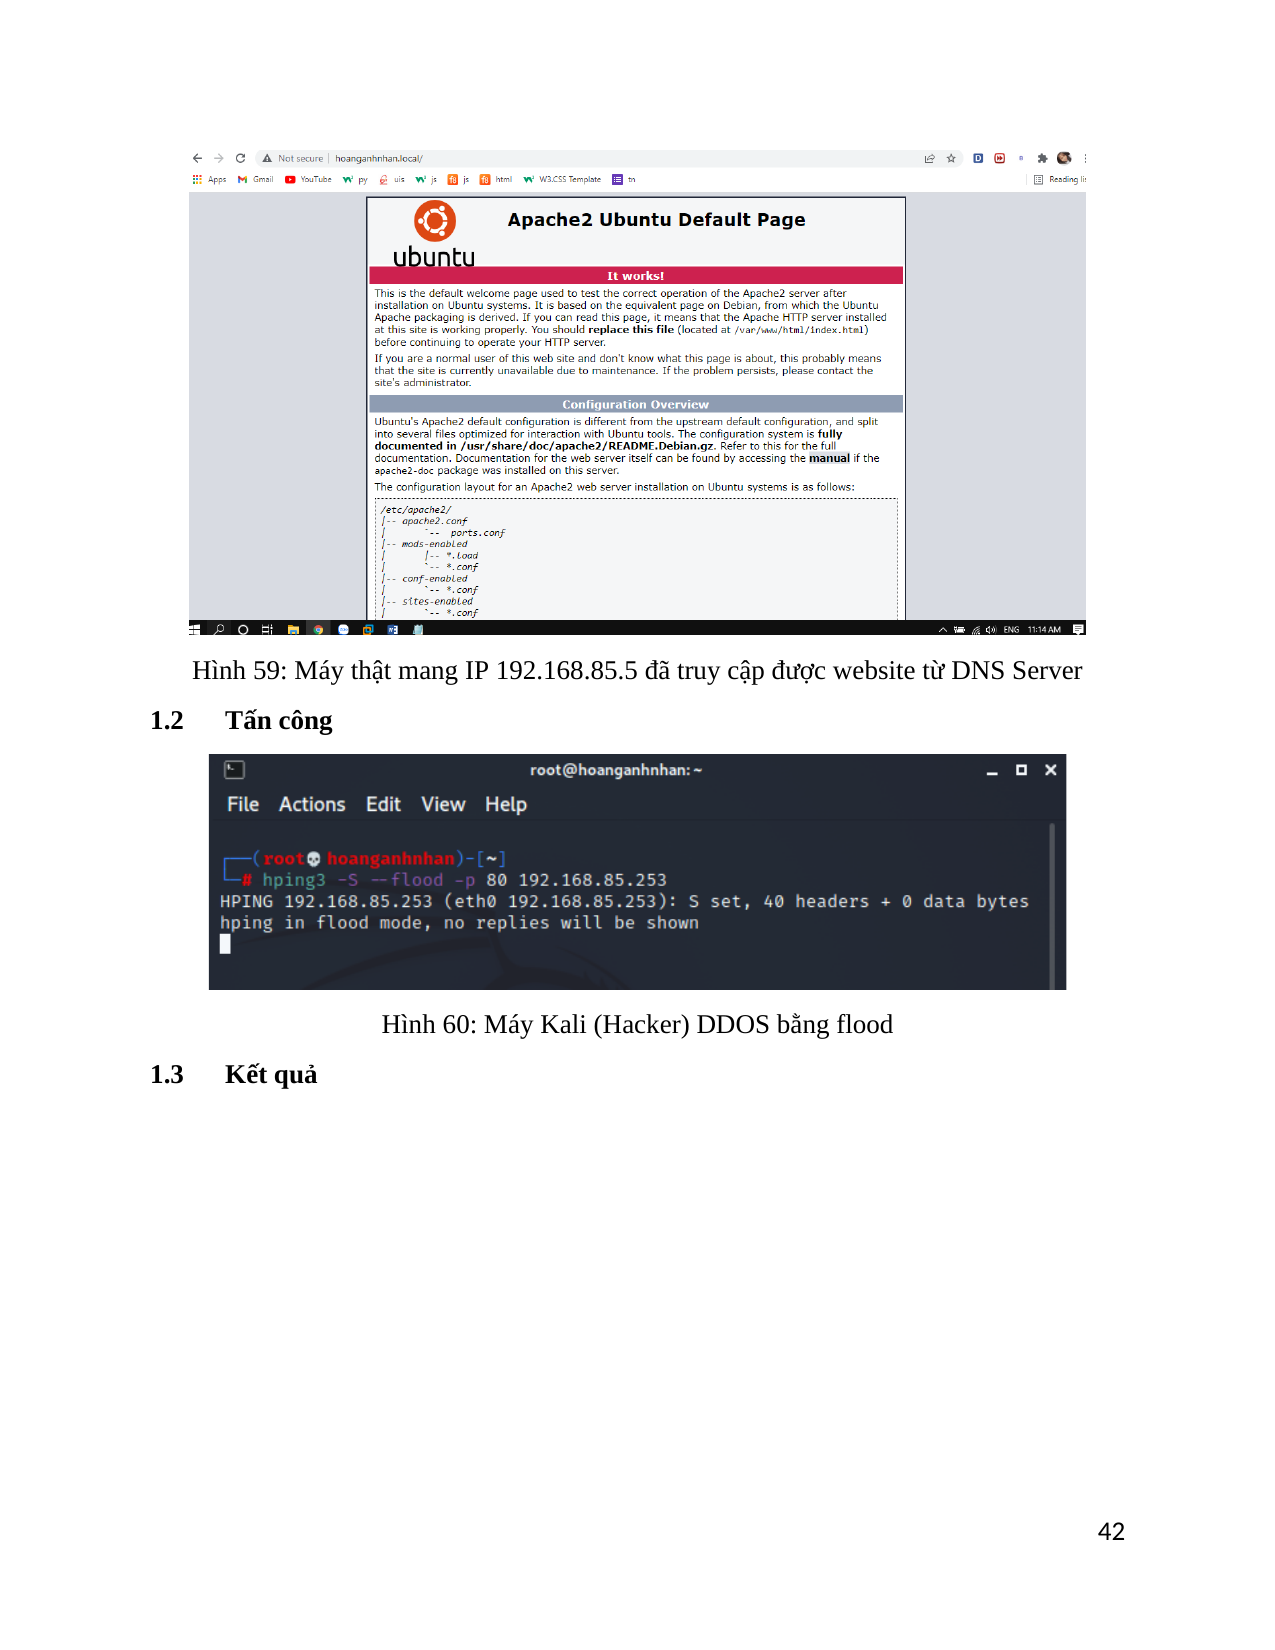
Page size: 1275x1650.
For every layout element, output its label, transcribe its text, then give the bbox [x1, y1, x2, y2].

text Hình 59: Máy thật mang IP 192.168.85.5 đã truy cập được website từ DNS Server [150, 654, 1125, 685]
text Hình 60: Máy Kali (Hacker) DDOS bằng flood [150, 1008, 1125, 1039]
list Tấn công [150, 704, 1125, 735]
picture [208, 754, 1067, 990]
list Kết quả [150, 1059, 1125, 1090]
picture [189, 150, 1086, 635]
